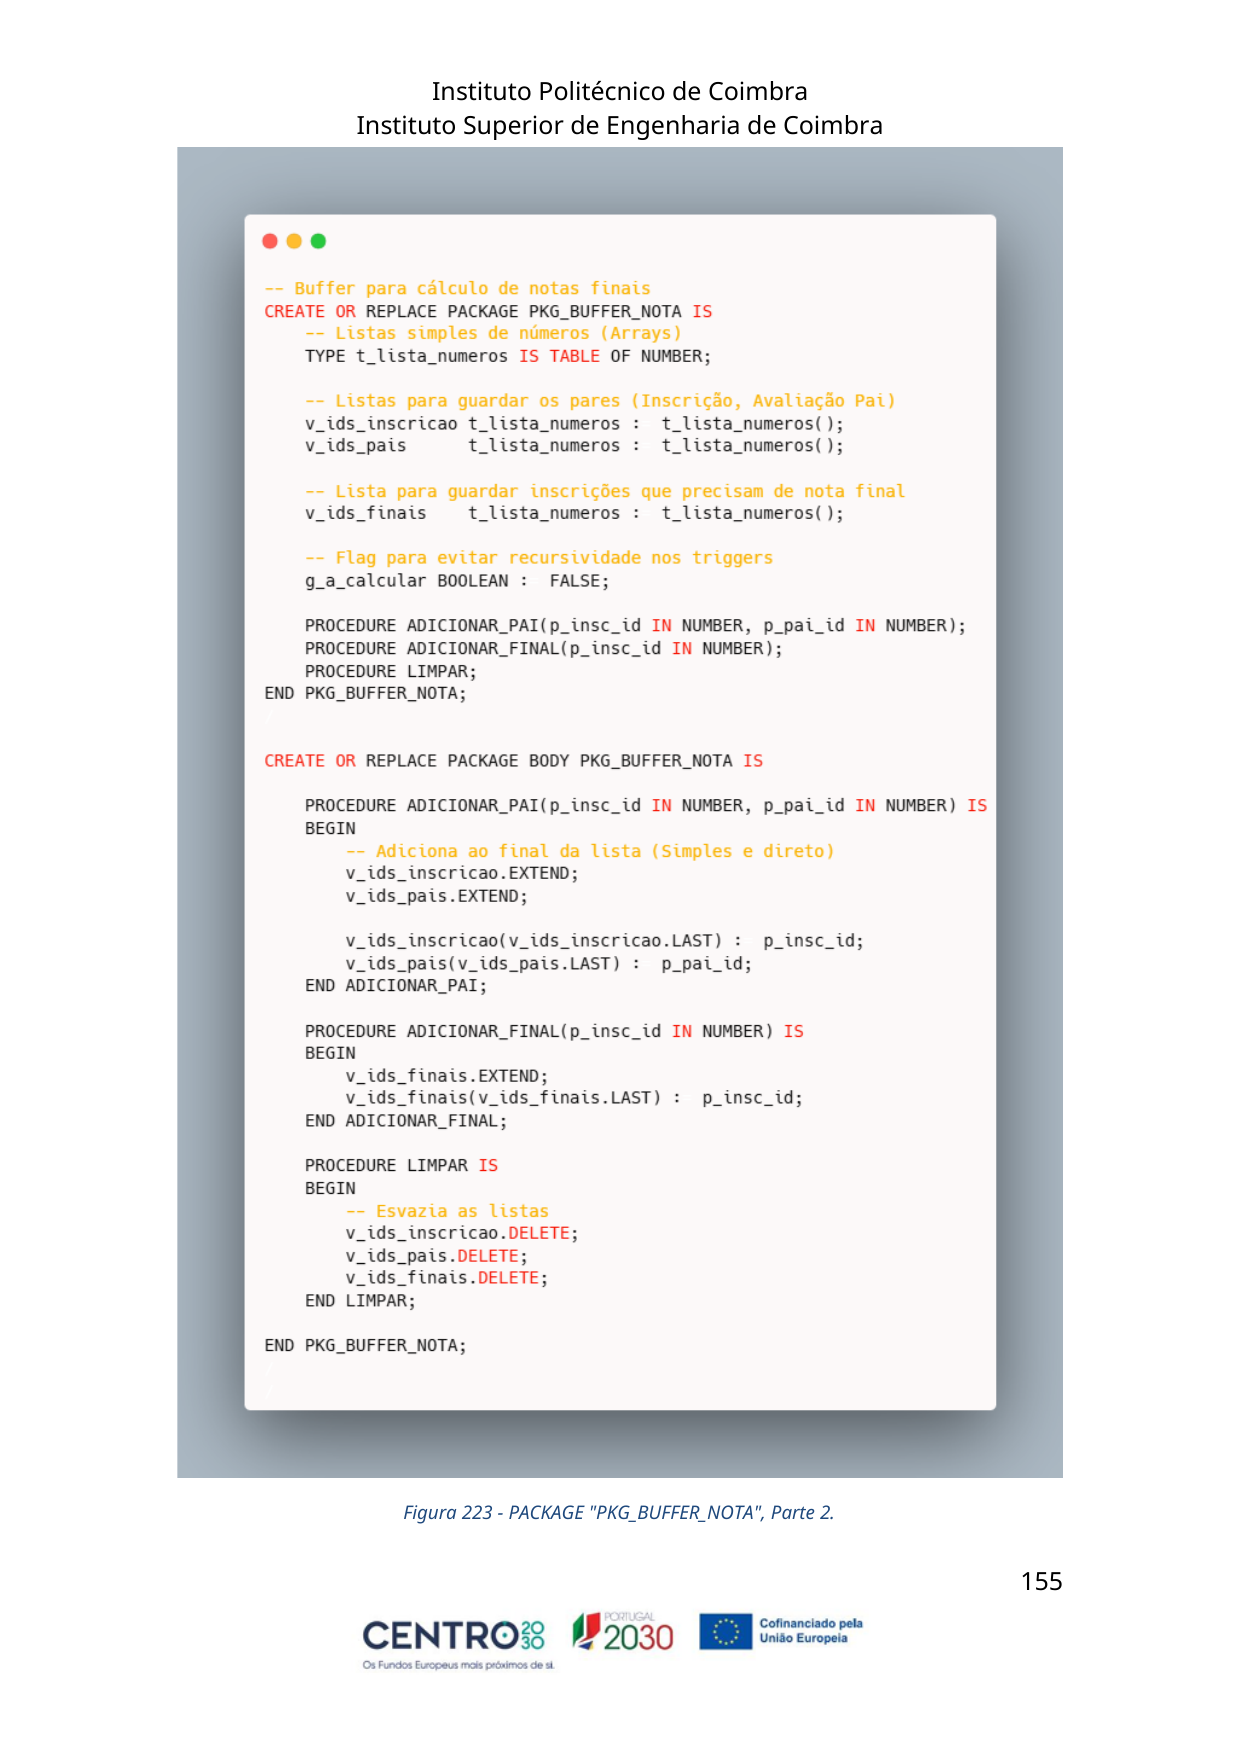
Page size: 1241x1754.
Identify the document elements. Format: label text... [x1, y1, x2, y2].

picture [349, 1597, 891, 1681]
picture [177, 147, 1063, 1478]
